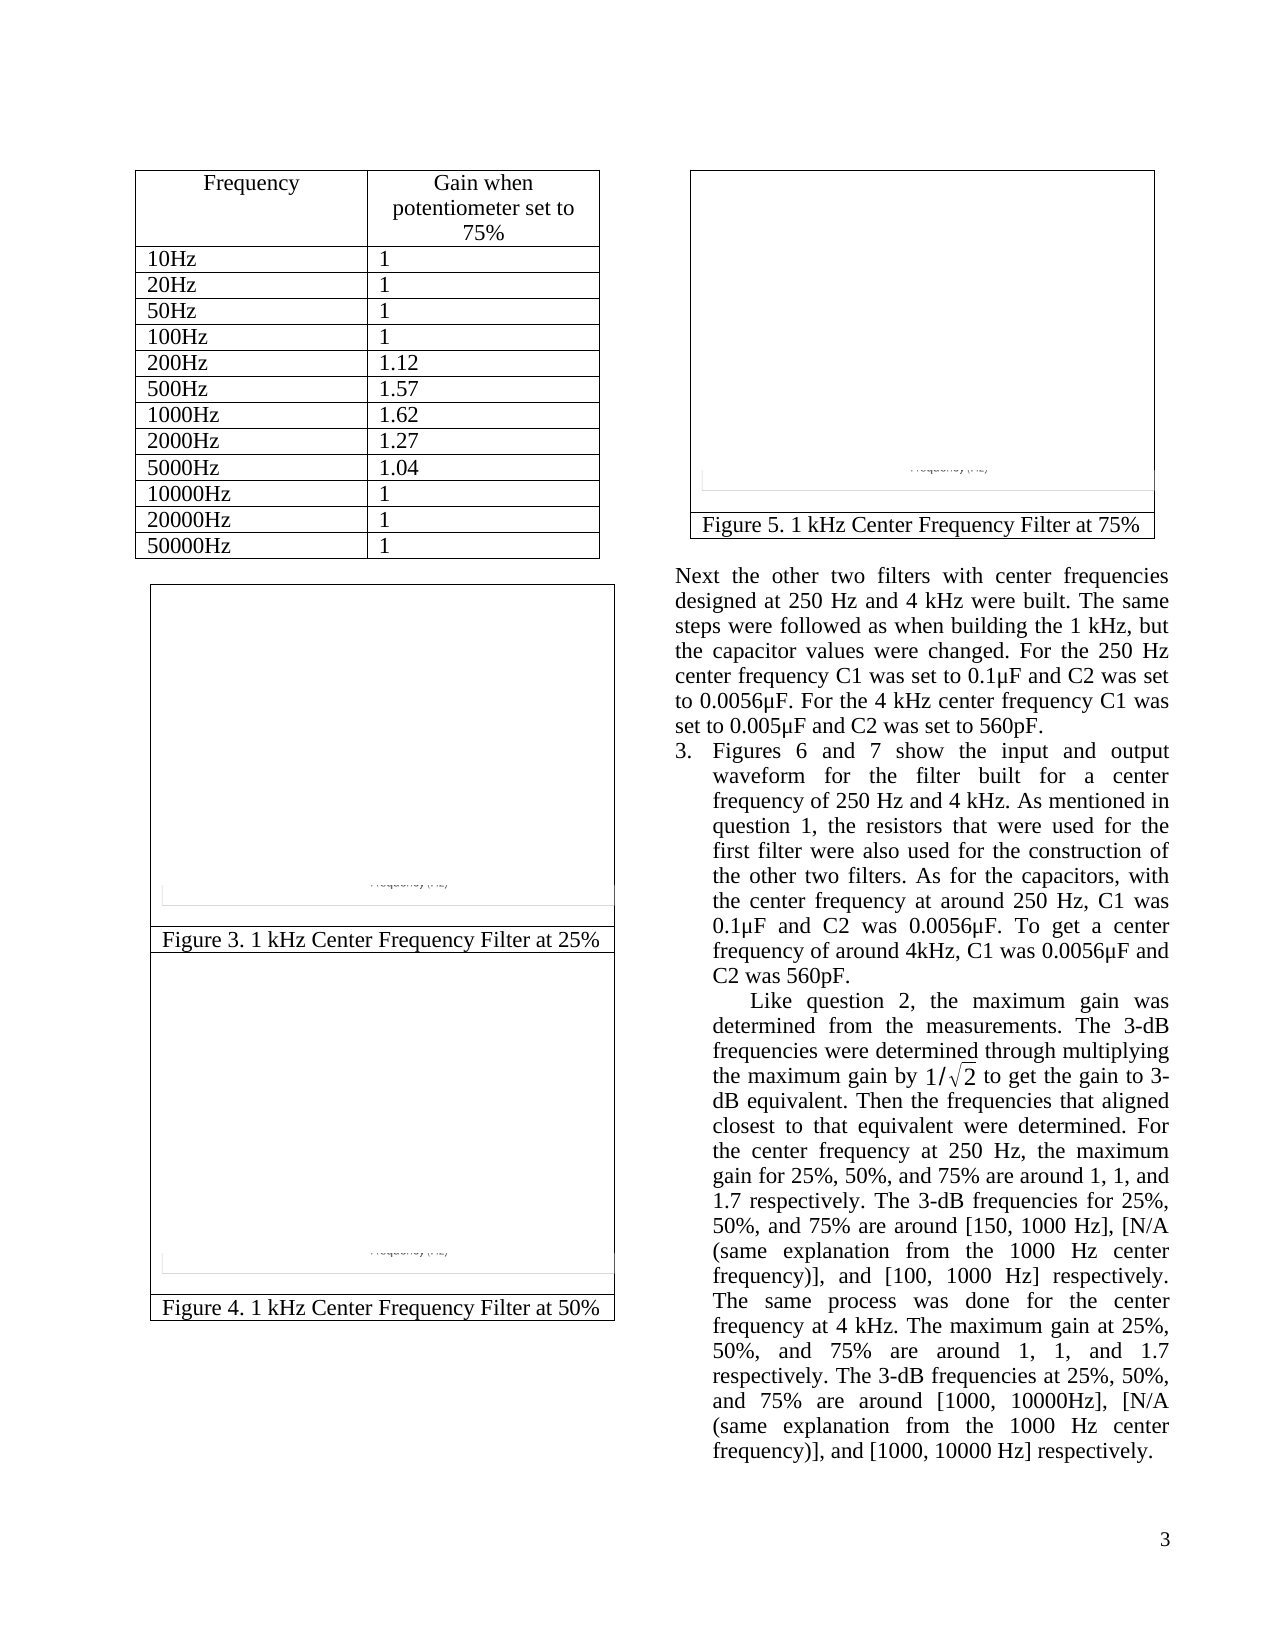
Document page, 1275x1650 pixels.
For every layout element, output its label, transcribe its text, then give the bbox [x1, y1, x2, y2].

table_cell Figure 3. 1 kHz Center Frequency Filter at 25% [151, 927, 614, 952]
table_cell 5000Hz [136, 455, 367, 480]
table_cell 1 [368, 273, 599, 298]
table_cell 1.27 [368, 429, 599, 454]
table_cell 50000Hz [136, 533, 367, 558]
table_cell Frequency [136, 171, 367, 246]
picture [701, 470, 1155, 491]
table_cell 10000Hz [136, 481, 367, 506]
table_cell 20Hz [136, 273, 367, 298]
table_cell [691, 171, 1154, 512]
table_cell 50Hz [136, 299, 367, 324]
table_header [151, 585, 614, 926]
table_cell 10Hz [136, 247, 367, 272]
picture [161, 1253, 615, 1274]
table_cell 1.62 [368, 403, 599, 428]
table_cell 1 [368, 507, 599, 532]
list Figures 6 and 7 show the input and output waveform for the filter built for a center frequency of 250 Hz and 4 kHz. As mentioned in question 1, the resistors that were used for the first filter were also used for the construction of the other two filters. As for the capacitors, with the center frequency at around 250 Hz, C1 was 0.1μF and C2 was 0.0056μF. To get a center frequency of around 4kHz, C1 was 0.0056μF and C2 was 560pF. [675, 739, 1170, 989]
table_cell 1 [368, 299, 599, 324]
table_cell [151, 953, 614, 1294]
table_cell Figure 4. 1 kHz Center Frequency Filter at 50% [151, 1295, 614, 1320]
list Like question 2, the maximum gain was determined from the measurements. The 3-dB frequencies were determined through multiplying the maximum gain by to get the gain to 3-dB equivalent. Then the frequencies that aligned closest to that equivalent were determined. For the center frequency at 250 Hz, the maximum gain for 25%, 50%, and 75% are around 1, 1, and 1.7 respectively. The 3-dB frequencies for 25%, 50%, and 75% are around [150, 1000 Hz], [N/A (same explanation from the 1000 Hz center frequency)], and [100, 1000 Hz] respectively. The same process was done for the center frequency at 4 kHz. The maximum gain at 25%, 50%, and 75% are around 1, 1, and 1.7 respectively. The 3-dB frequencies at 25%, 50%, and 75% are around [1000, 10000Hz], [N/A (same explanation from the 1000 Hz center frequency)], and [1000, 10000 Hz] respectively. [712, 989, 1170, 1464]
table_cell 1.57 [368, 377, 599, 402]
table_cell 1000Hz [136, 403, 367, 428]
table_cell 1.04 [368, 455, 599, 480]
table_cell 2000Hz [136, 429, 367, 454]
table_cell 20000Hz [136, 507, 367, 532]
table_cell 500Hz [136, 377, 367, 402]
table_cell 1 [368, 481, 599, 506]
text Next the other two filters with center frequencies designed at 250 Hz and 4 kHz were built. The same steps were followed as when building the 1 kHz, but the capacitor values were changed. For the 250 Hz center frequency C1 was set to 0.1μF and C2 was set to 0.0056μF. For the 4 kHz center frequency C1 was set to 0.005μF and C2 was set to 560pF. [675, 564, 1170, 739]
table_cell Figure 5. 1 kHz Center Frequency Filter at 75% [691, 513, 1154, 538]
picture [161, 885, 615, 906]
table_cell 1 [368, 247, 599, 272]
table_cell 100Hz [136, 325, 367, 350]
table_cell Gain when potentiometer set to 75% [368, 171, 599, 246]
table_cell 1.12 [368, 351, 599, 376]
table_cell 1 [368, 325, 599, 350]
table_cell 1 [368, 533, 599, 558]
table_cell 200Hz [136, 351, 367, 376]
